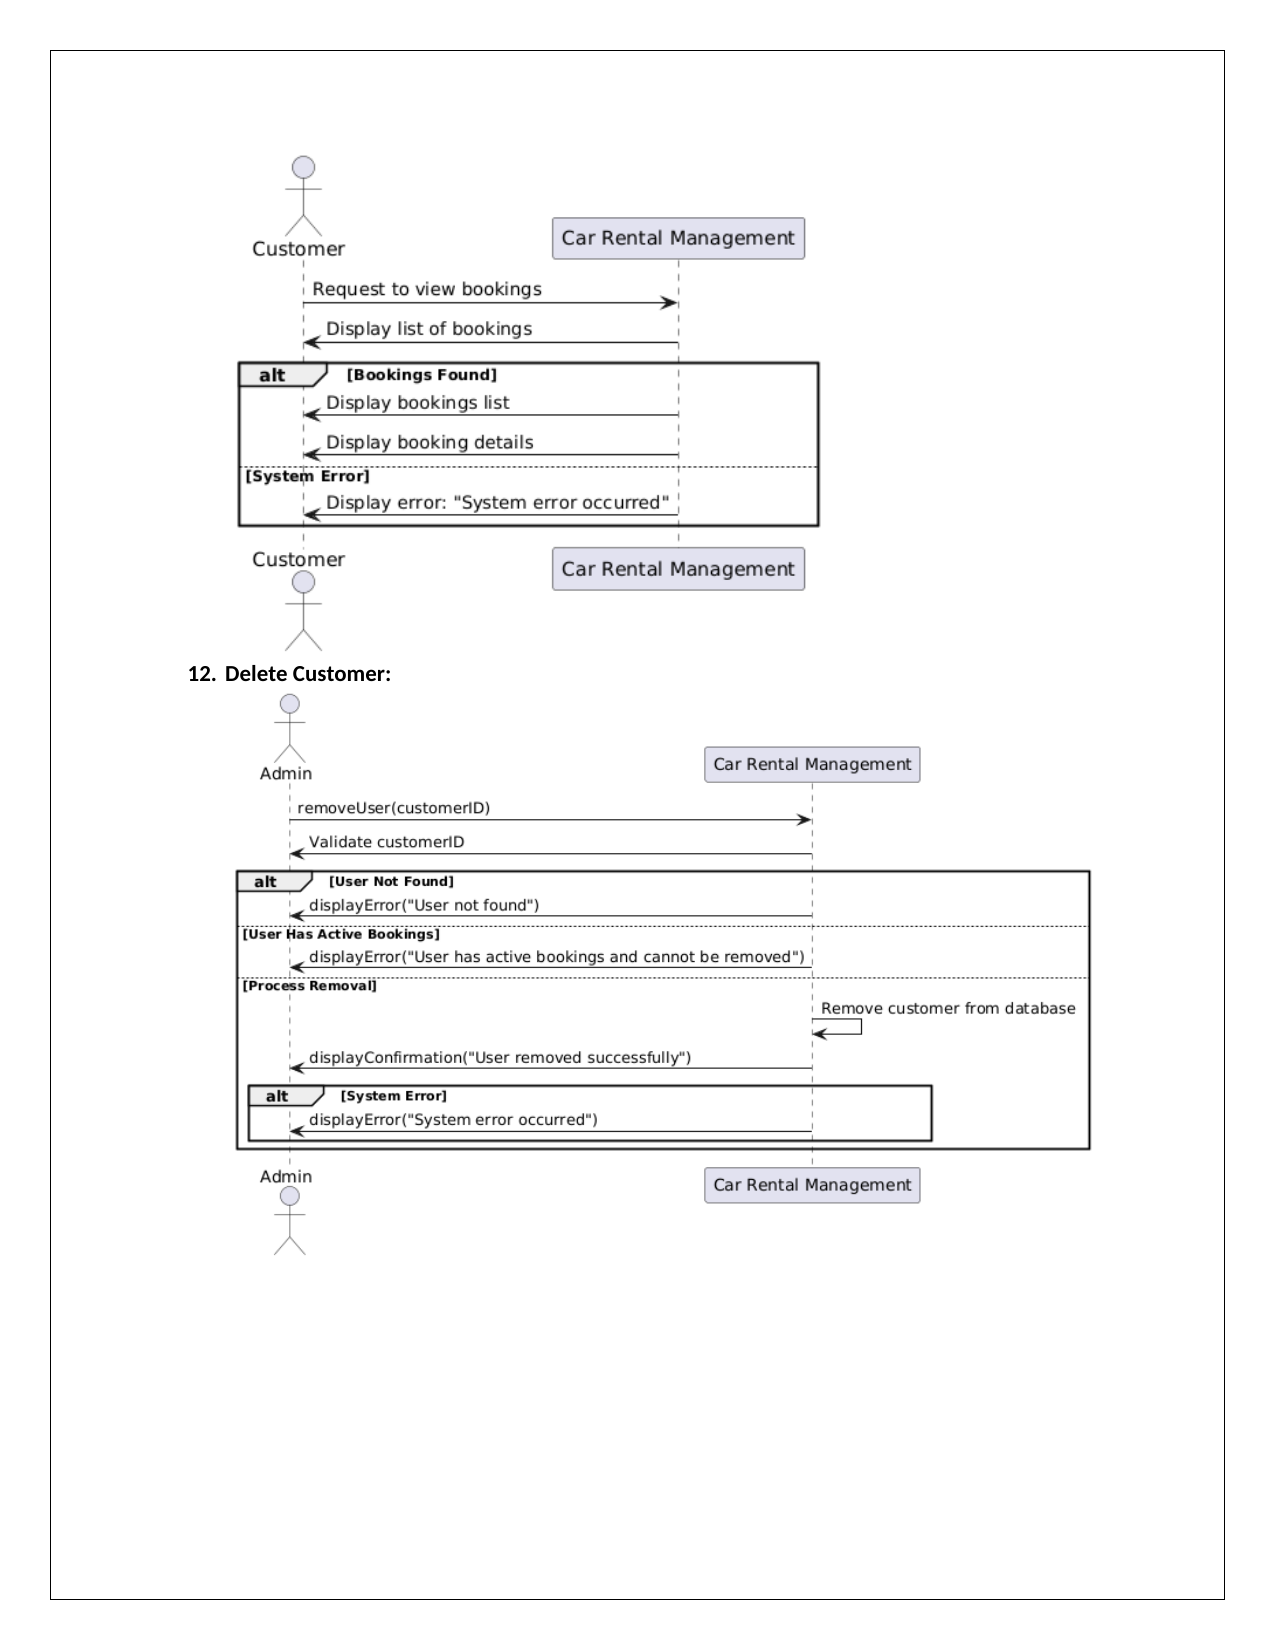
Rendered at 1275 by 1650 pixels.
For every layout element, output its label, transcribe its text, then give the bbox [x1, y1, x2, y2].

list Delete Customer: [187, 659, 1125, 687]
picture [225, 688, 1096, 1261]
picture [225, 149, 826, 658]
